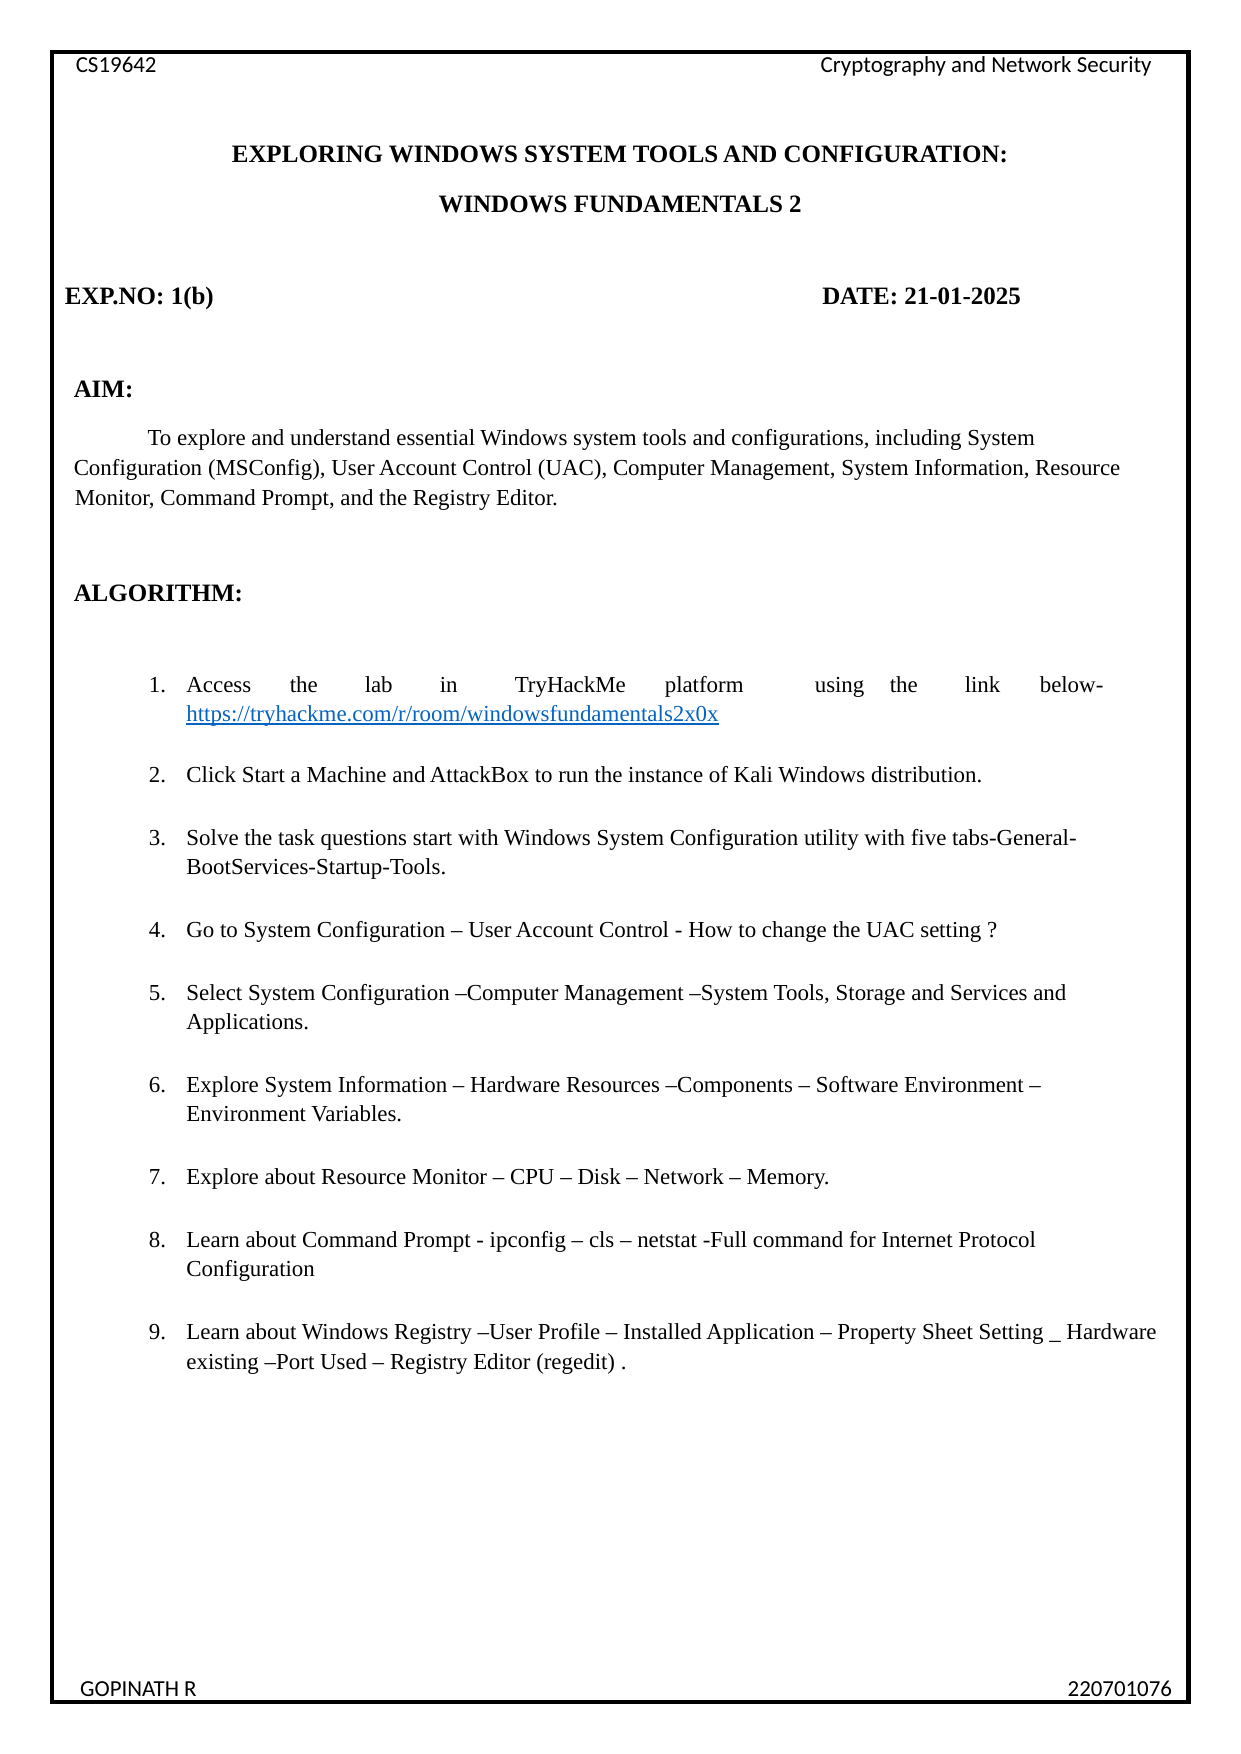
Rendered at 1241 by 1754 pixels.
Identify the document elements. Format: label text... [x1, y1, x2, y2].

list Learn about Command Prompt - ipconfig – cls – netstat -Full command for Internet Protocol Configuration [149, 1226, 1166, 1282]
list Access the lab in TryHackMe platform using the link below- https://tryhackme.com/r/room/windowsfundamentals2x0x [149, 671, 1166, 727]
text Configuration (MSConfig), User Account Control (UAC), Computer Management, System Information, Resource Monitor, Command Prompt, and the Registry Editor. [73, 454, 1166, 510]
text EXPLORING WINDOWS SYSTEM TOOLS AND CONFIGURATION: [69, 139, 1171, 167]
list Explore System Information – Hardware Resources –Components – Software Environment – Environment Variables. [149, 1071, 1166, 1127]
subtitle WINDOWS FUNDAMENTALS 2 [69, 189, 1171, 218]
list Explore about Resource Monitor – CPU – Disk – Network – Memory. [149, 1163, 1166, 1189]
list Select System Configuration –Computer Management –System Tools, Storage and Services and Applications. [149, 979, 1166, 1035]
text EXP.NO: 1(b) DATE: 21-01-2025 [64, 281, 1172, 310]
list Learn about Windows Registry –User Profile – Installed Application – Property Sheet Setting _ Hardware [149, 1318, 1166, 1344]
text To explore and understand essential Windows system tools and configurations, including System [64, 424, 1172, 450]
list Solve the task questions start with Windows System Configuration utility with five tabs-General-BootServices-Startup-Tools. [149, 824, 1166, 880]
list Go to System Configuration – User Account Control - How to change the UAC setting ? [149, 916, 1166, 942]
text AIM: [73, 374, 1172, 403]
list Click Start a Machine and AttackBox to run the instance of Kali Windows distribution. [149, 761, 1166, 788]
text ALGORITHM: [73, 578, 1172, 607]
text existing –Port Used – Registry Editor (regedit) . [186, 1348, 1166, 1374]
